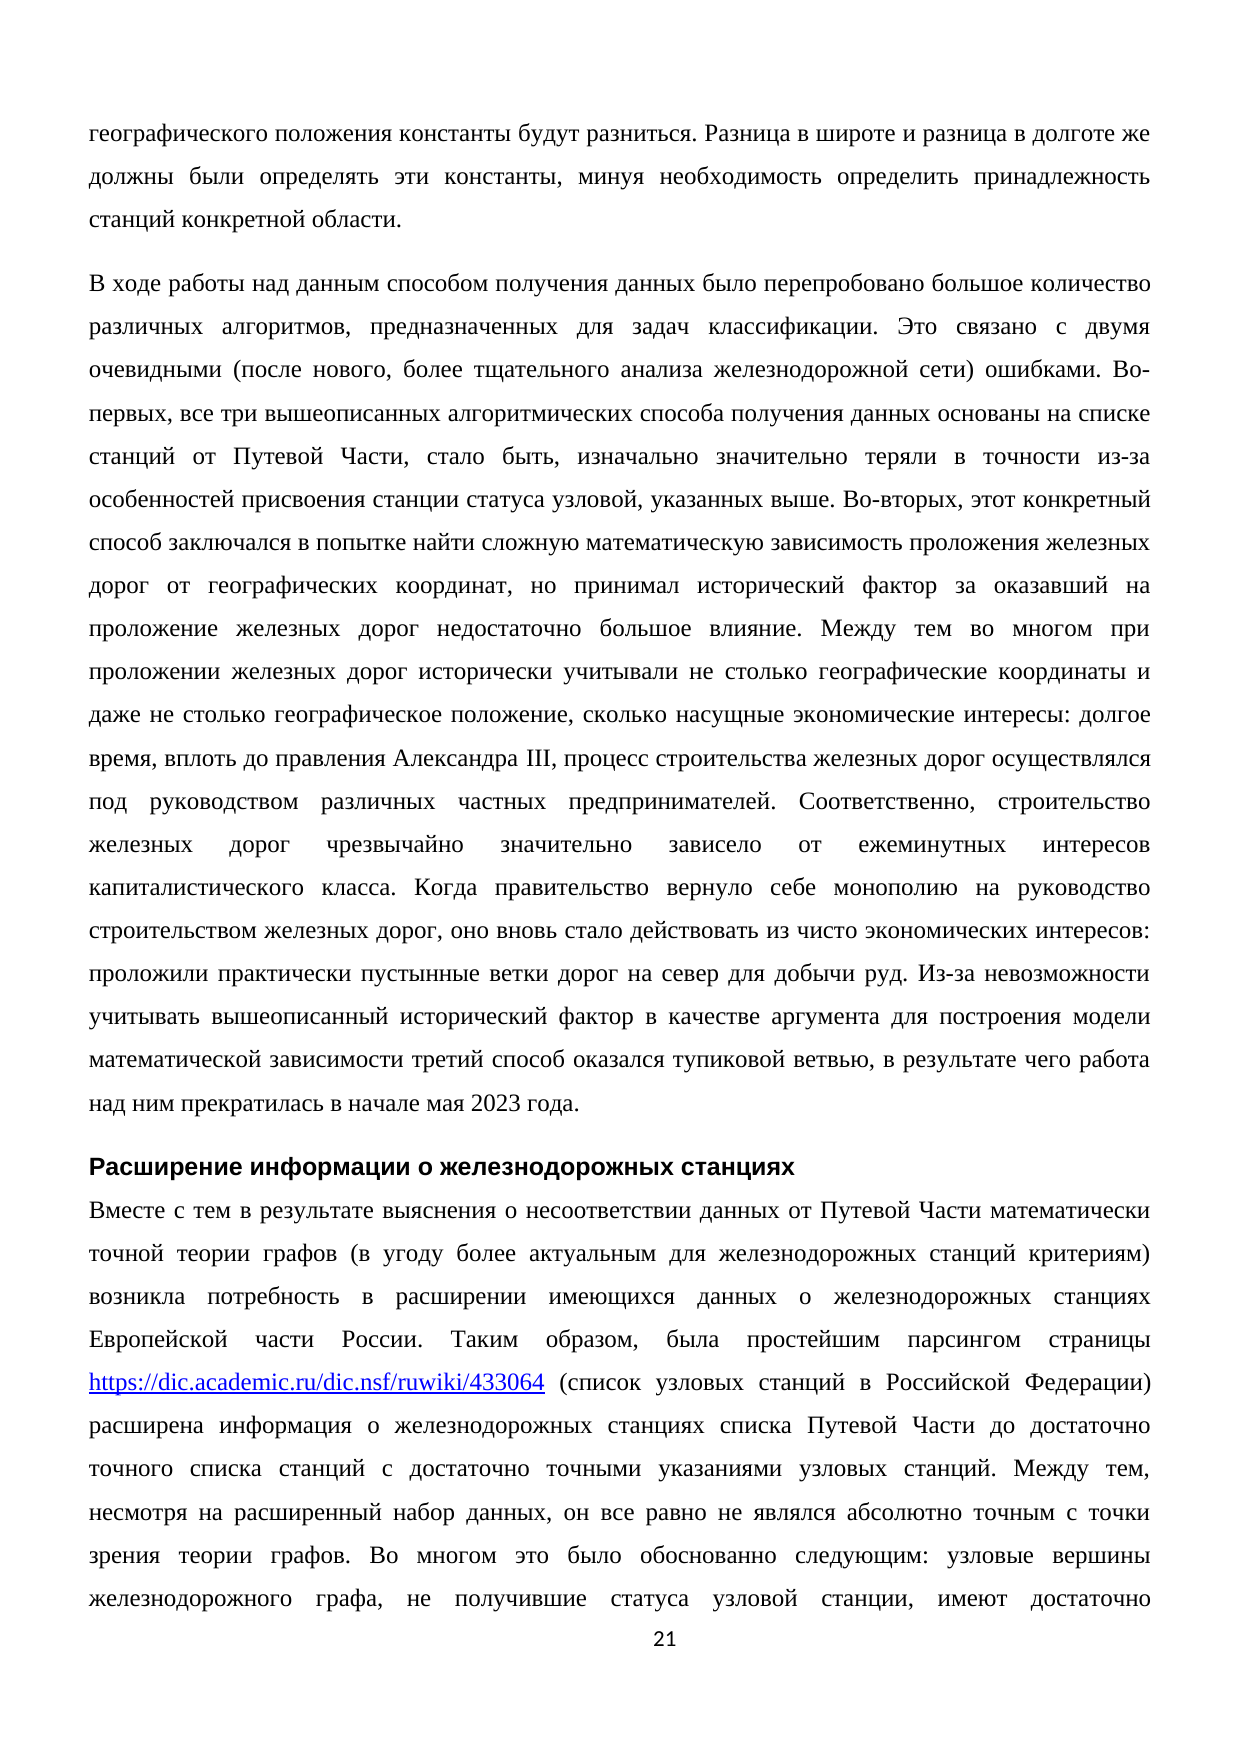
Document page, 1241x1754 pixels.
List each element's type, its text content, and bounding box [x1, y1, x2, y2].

subtitle Расширение информации о железнодорожных станциях [88, 1152, 1152, 1180]
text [88, 1195, 1152, 1612]
text В ходе работы над данным способом получения данных было перепробовано большое количество различных алгоритмов, предназначенных для задач классификации. Это связано с двумя очевидными (после нового, более тщательного анализа железнодорожной сети) ошибками. Во-первых, все три вышеописанных алгоритмических способа получения данных основаны на списке станций от Путевой Части, стало быть, изначально значительно теряли в точности из-за особенностей присвоения станции статуса узловой, указанных выше. Во-вторых, этот конкретный способ заключался в попытке найти сложную математическую зависимость проложения железных дорог от географических координат, но принимал исторический фактор за оказавший на проложение железных дорог недостаточно большое влияние. Между тем во многом при проложении железных дорог исторически учитывали не столько географические координаты и даже не столько географическое положение, сколько насущные экономические интересы: долгое время, вплоть до правления Александра III, процесс строительства железных дорог осуществлялся под руководством различных частных предпринимателей. Соответственно, строительство железных дорог чрезвычайно значительно зависело от ежеминутных интересов капиталистического класса. Когда правительство вернуло себе монополию на руководство строительством железных дорог, оно вновь стало действовать из чисто экономических интересов: проложили практически пустынные ветки дорог на север для добычи руд. Из-за невозможности учитывать вышеописанный исторический фактор в качестве аргумента для построения модели математической зависимости третий способ оказался тупиковой ветвью, в результате чего работа над ним прекратилась в начале мая 2023 года. [88, 268, 1152, 1116]
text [88, 118, 1152, 233]
